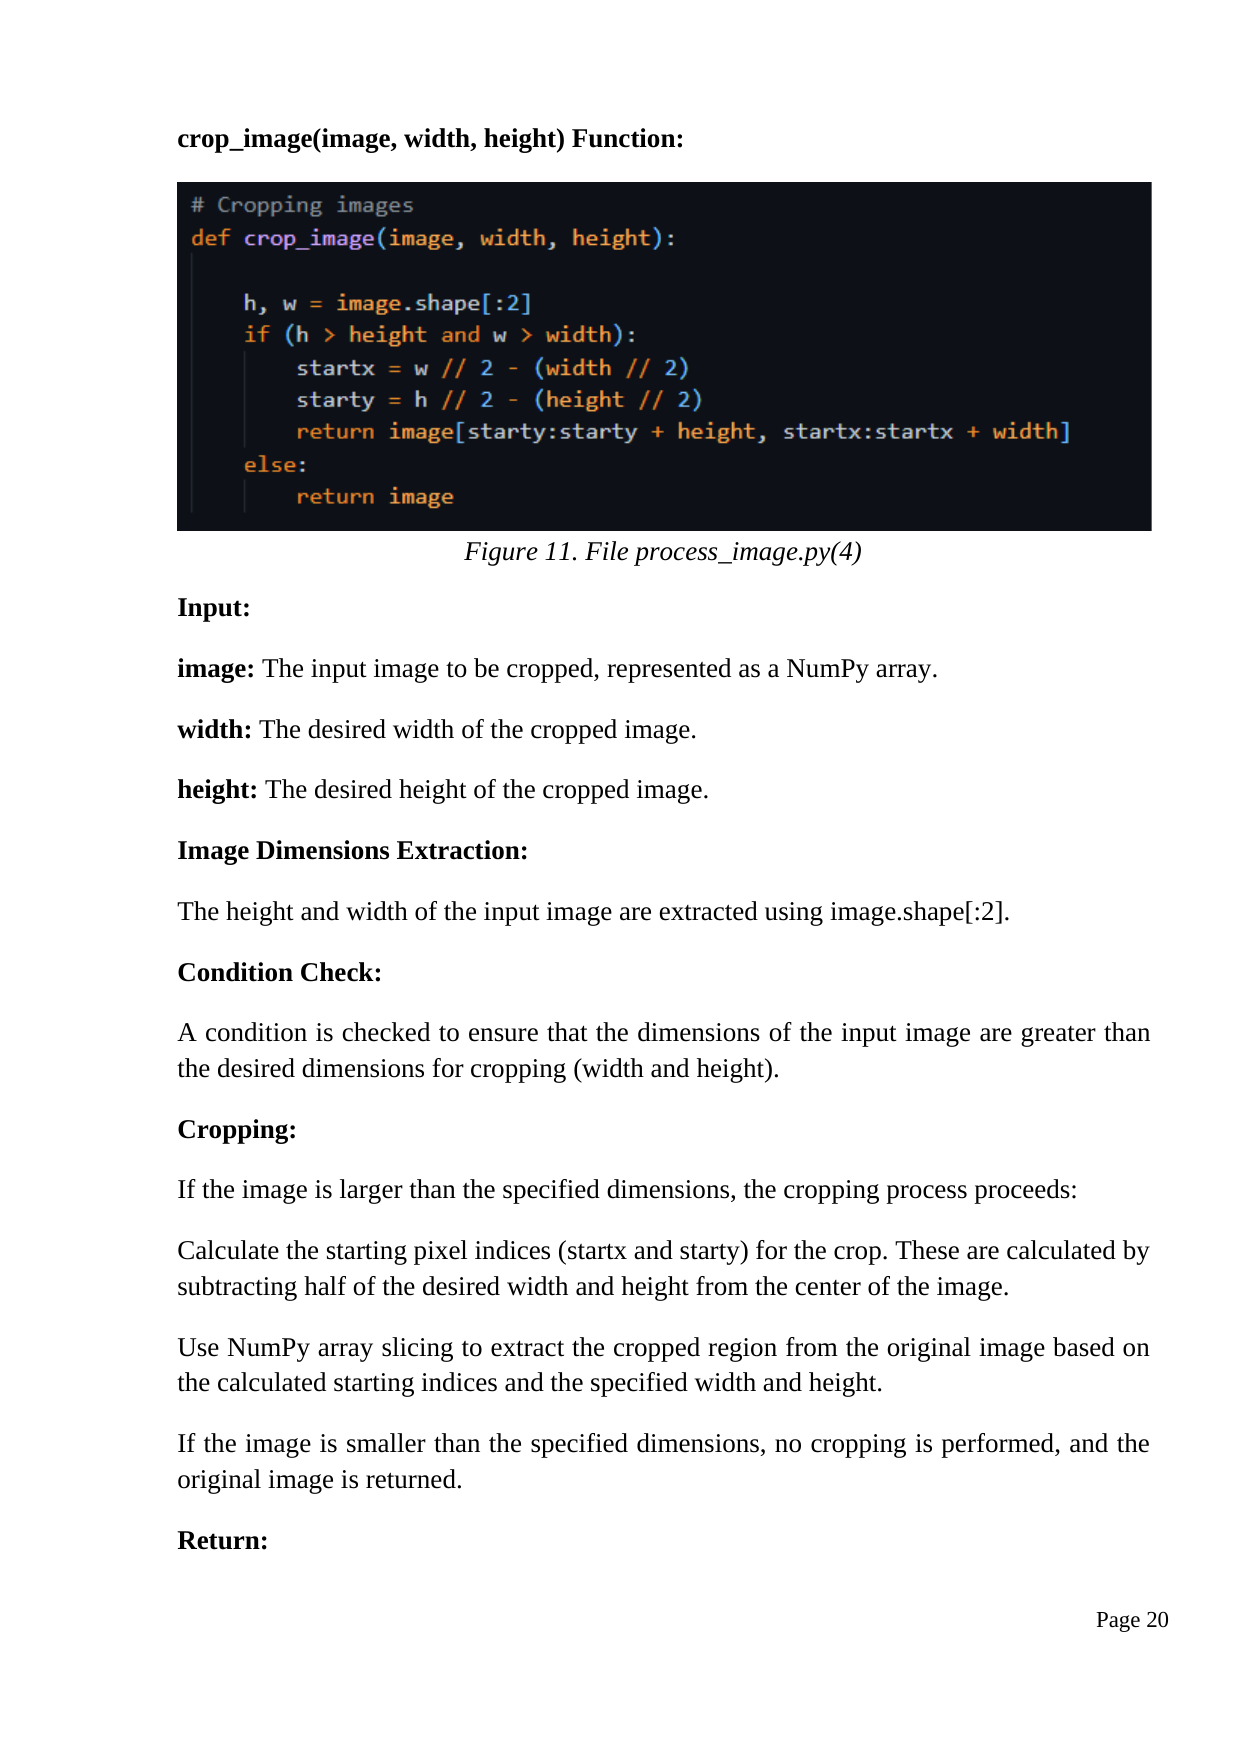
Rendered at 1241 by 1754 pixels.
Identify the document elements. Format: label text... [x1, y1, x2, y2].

text A condition is checked to ensure that the dimensions of the input image are greater than the desired dimensions for cropping (width and height). [177, 1016, 1152, 1083]
text crop_image(image, width, height) Function: [177, 122, 1152, 153]
text width: The desired width of the cropped image. [177, 713, 1152, 744]
text Condition Check: [177, 956, 1152, 987]
text The height and width of the input image are extracted using image.shape[:2]. [177, 895, 1152, 926]
text Return: [177, 1524, 1152, 1555]
text Cropping: [177, 1113, 1152, 1144]
text image: The input image to be cropped, represented as a NumPy array. [177, 652, 1152, 683]
text Use NumPy array slicing to extract the cropped region from the original image based on the calculated starting indices and the specified width and height. [177, 1331, 1152, 1398]
picture [177, 182, 1152, 531]
text Input: [177, 591, 1152, 622]
text height: The desired height of the cropped image. [177, 773, 1152, 805]
text If the image is smaller than the specified dimensions, no cropping is performed, and the original image is returned. [177, 1427, 1152, 1494]
text If the image is larger than the specified dimensions, the cropping process proceeds: [177, 1174, 1152, 1205]
text Image Dimensions Extraction: [177, 834, 1152, 865]
text Figure 11. File process_image.py(4) [177, 535, 1152, 566]
text Calculate the starting pixel indices (startx and starty) for the crop. These are calculated by subtracting half of the desired width and height from the center of the image. [177, 1234, 1152, 1301]
